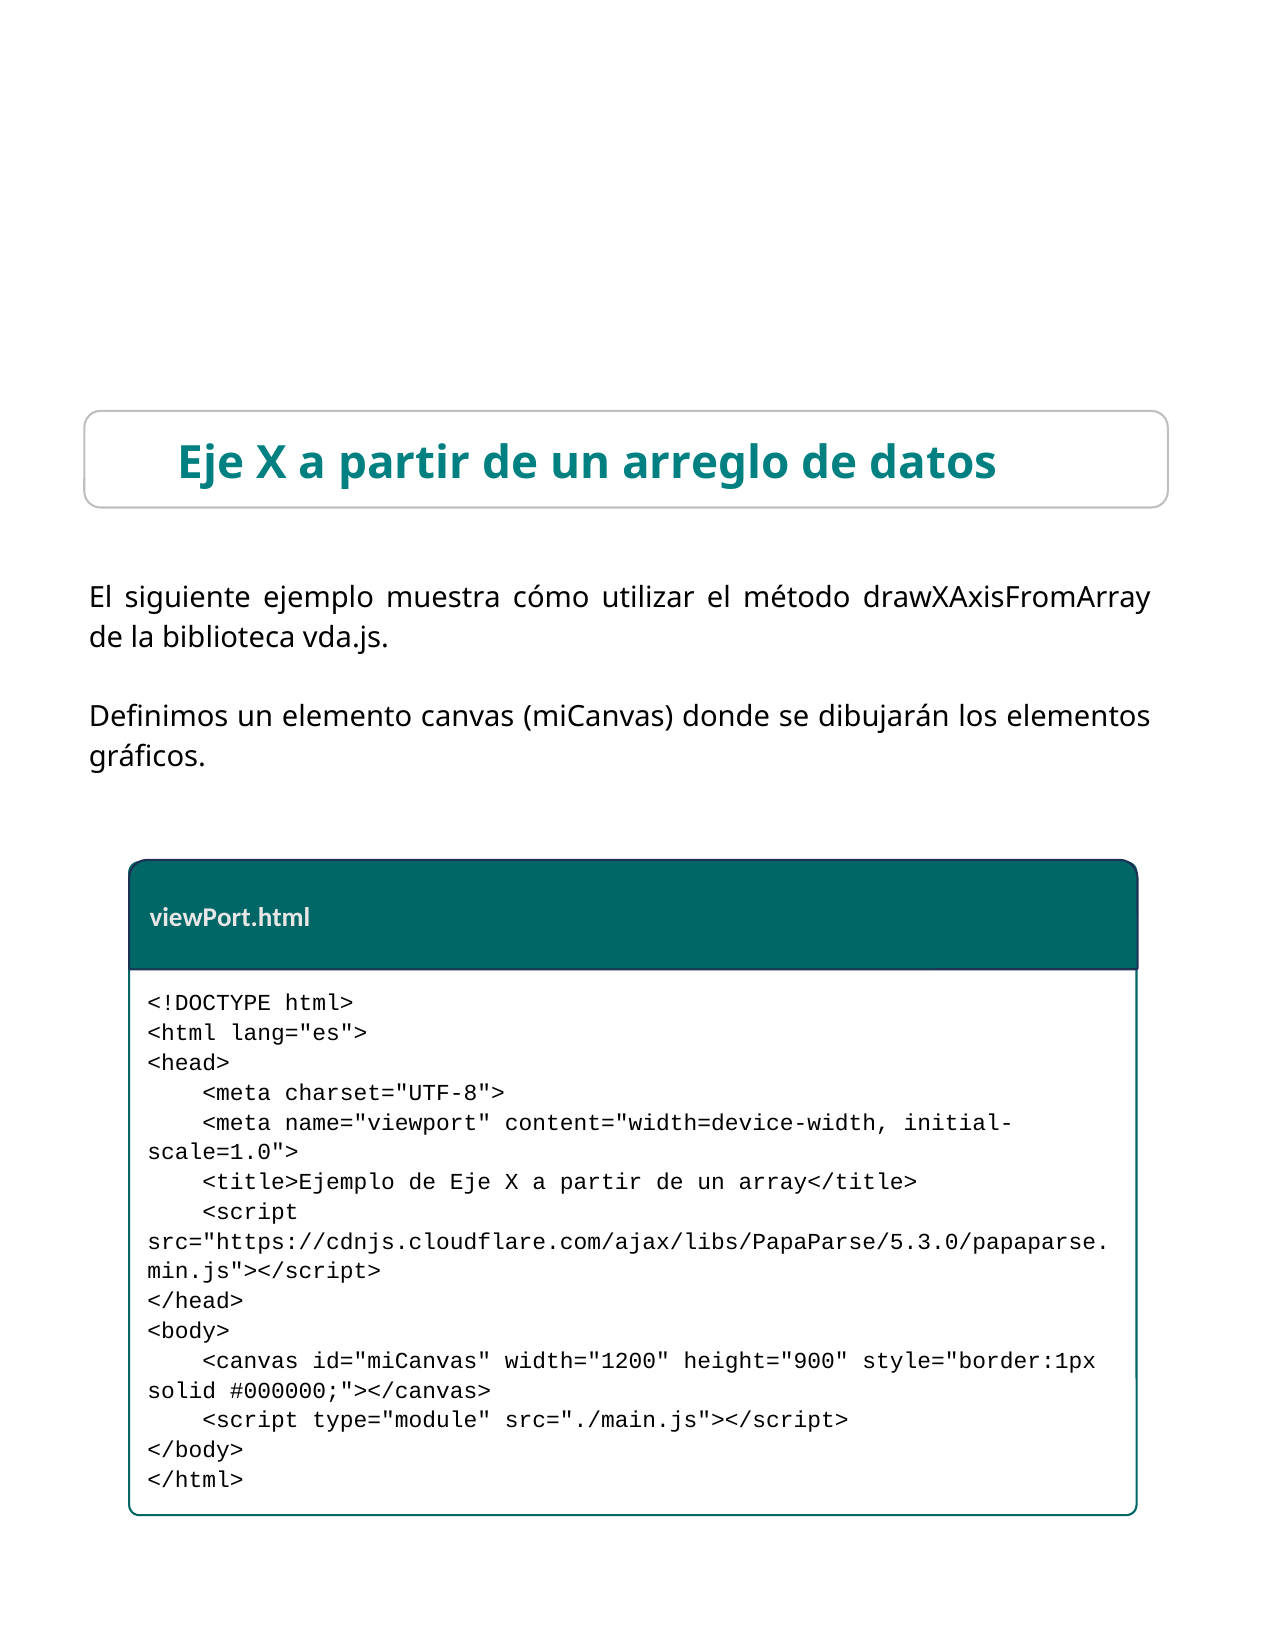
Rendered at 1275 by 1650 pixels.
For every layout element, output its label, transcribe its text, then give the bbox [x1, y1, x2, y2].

text El siguiente ejemplo muestra cómo utilizar el método drawXAxisFromArray de la biblioteca vda.js. [88, 576, 1152, 656]
text Definimos un elemento canvas (miCanvas) donde se dibujarán los elementos gráficos. [88, 695, 1152, 774]
subtitle Eje X a partir de un arreglo de datos [177, 429, 1098, 492]
